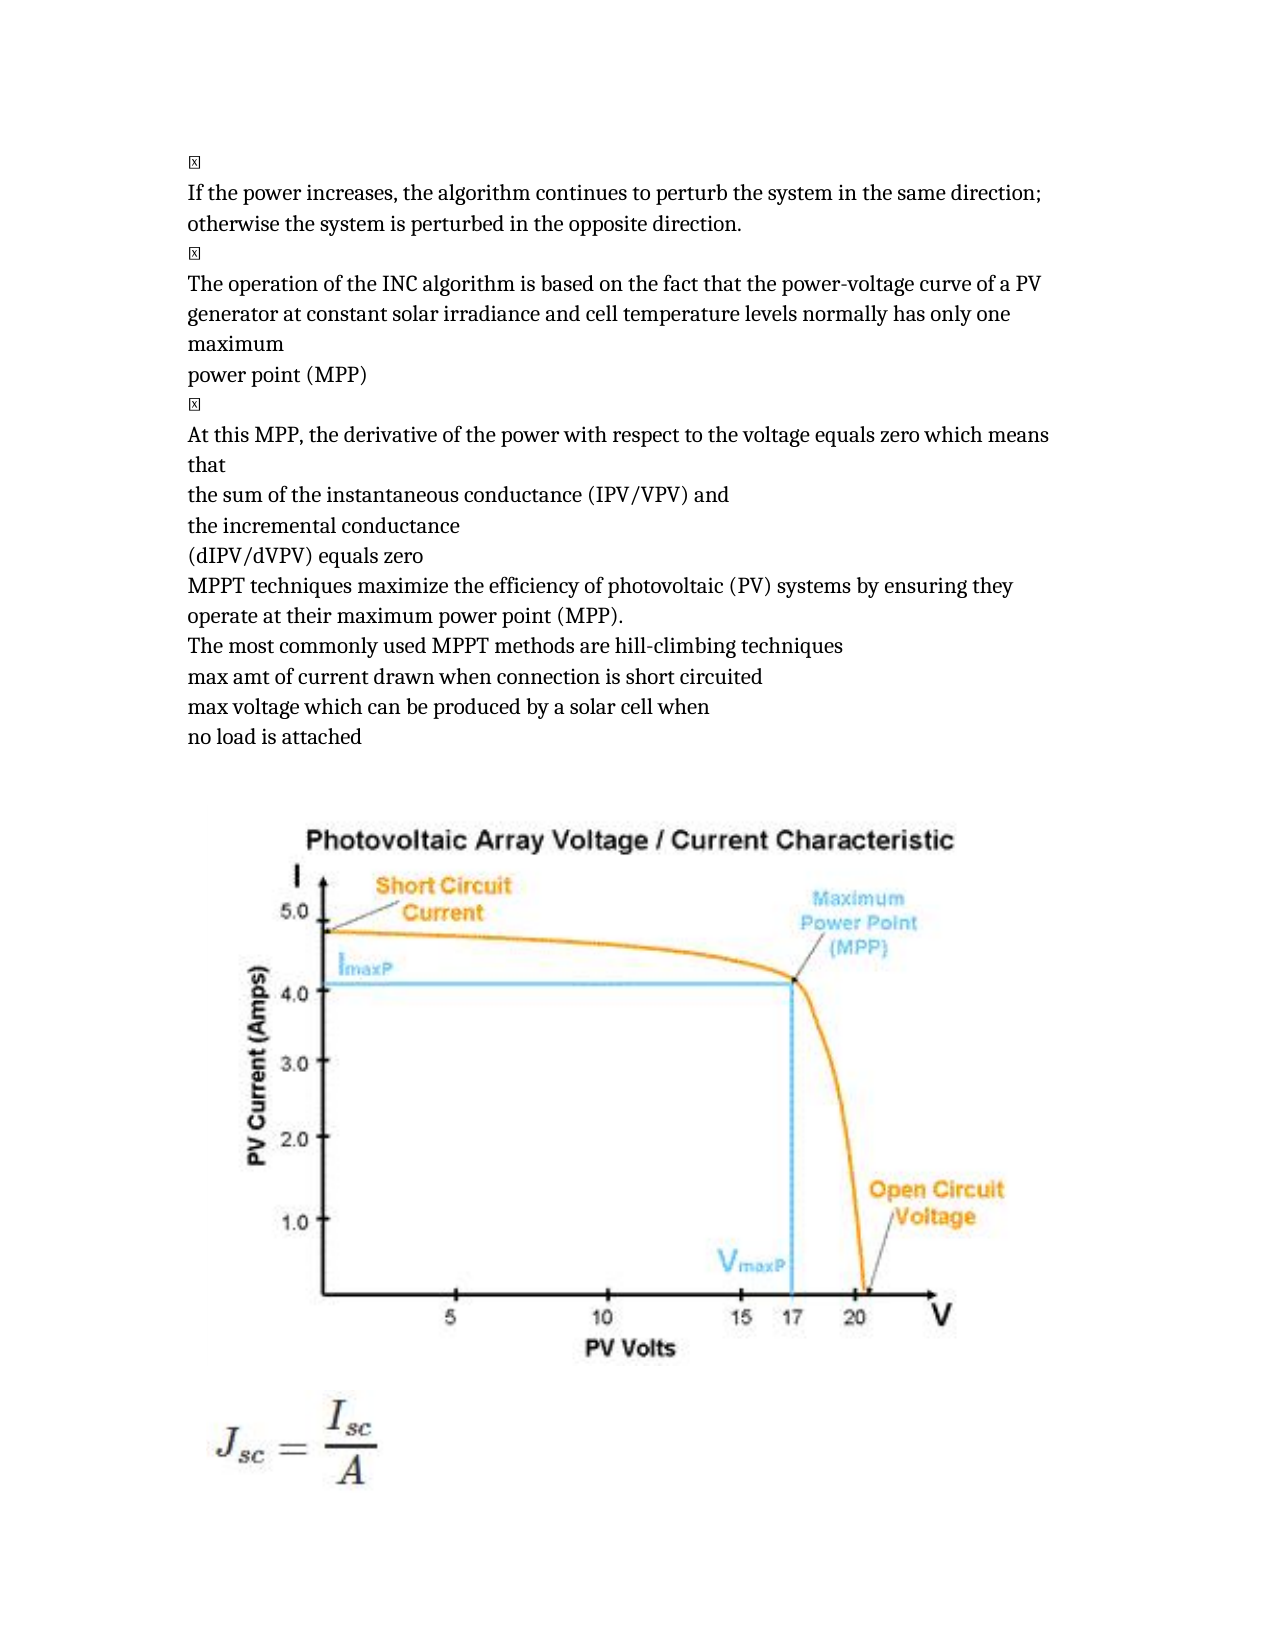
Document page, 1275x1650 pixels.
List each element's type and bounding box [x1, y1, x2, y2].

text [187, 150, 1087, 781]
picture [206, 1390, 384, 1495]
picture [206, 805, 1030, 1366]
